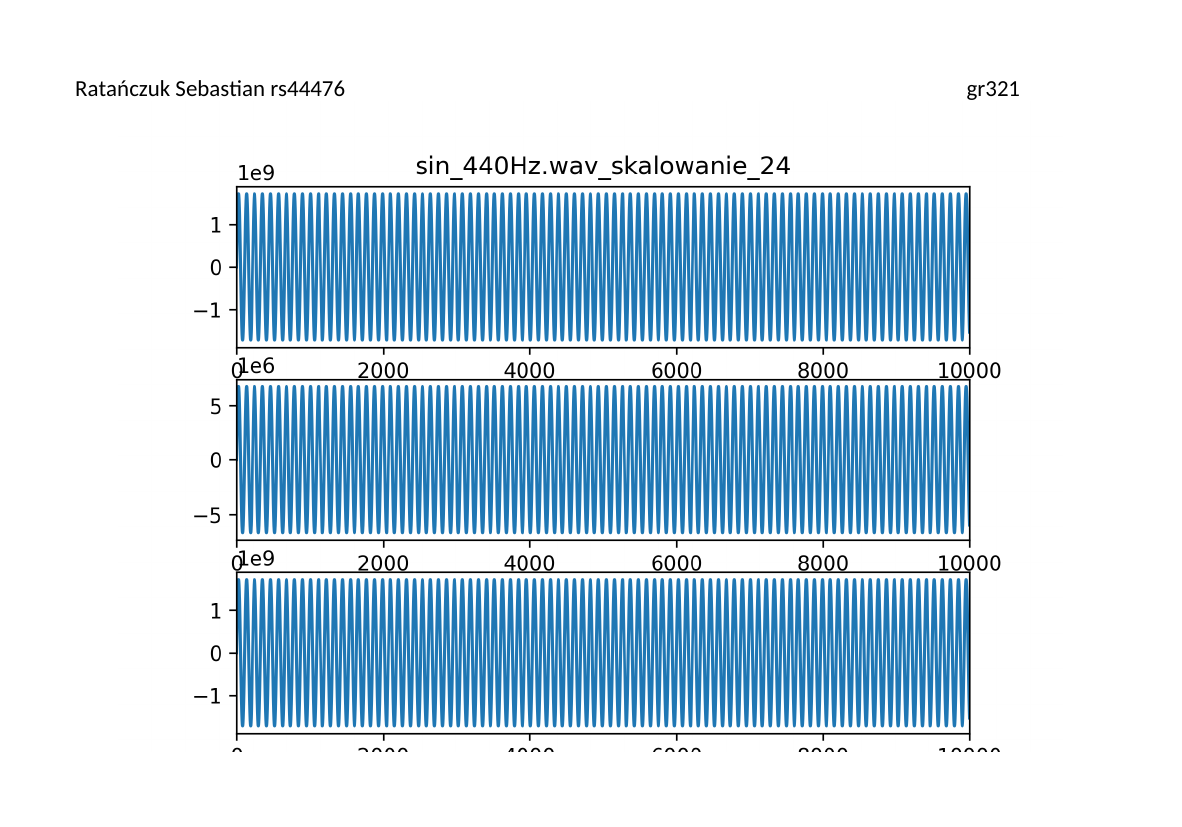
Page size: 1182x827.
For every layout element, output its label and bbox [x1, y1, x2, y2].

picture [118, 101, 1063, 752]
